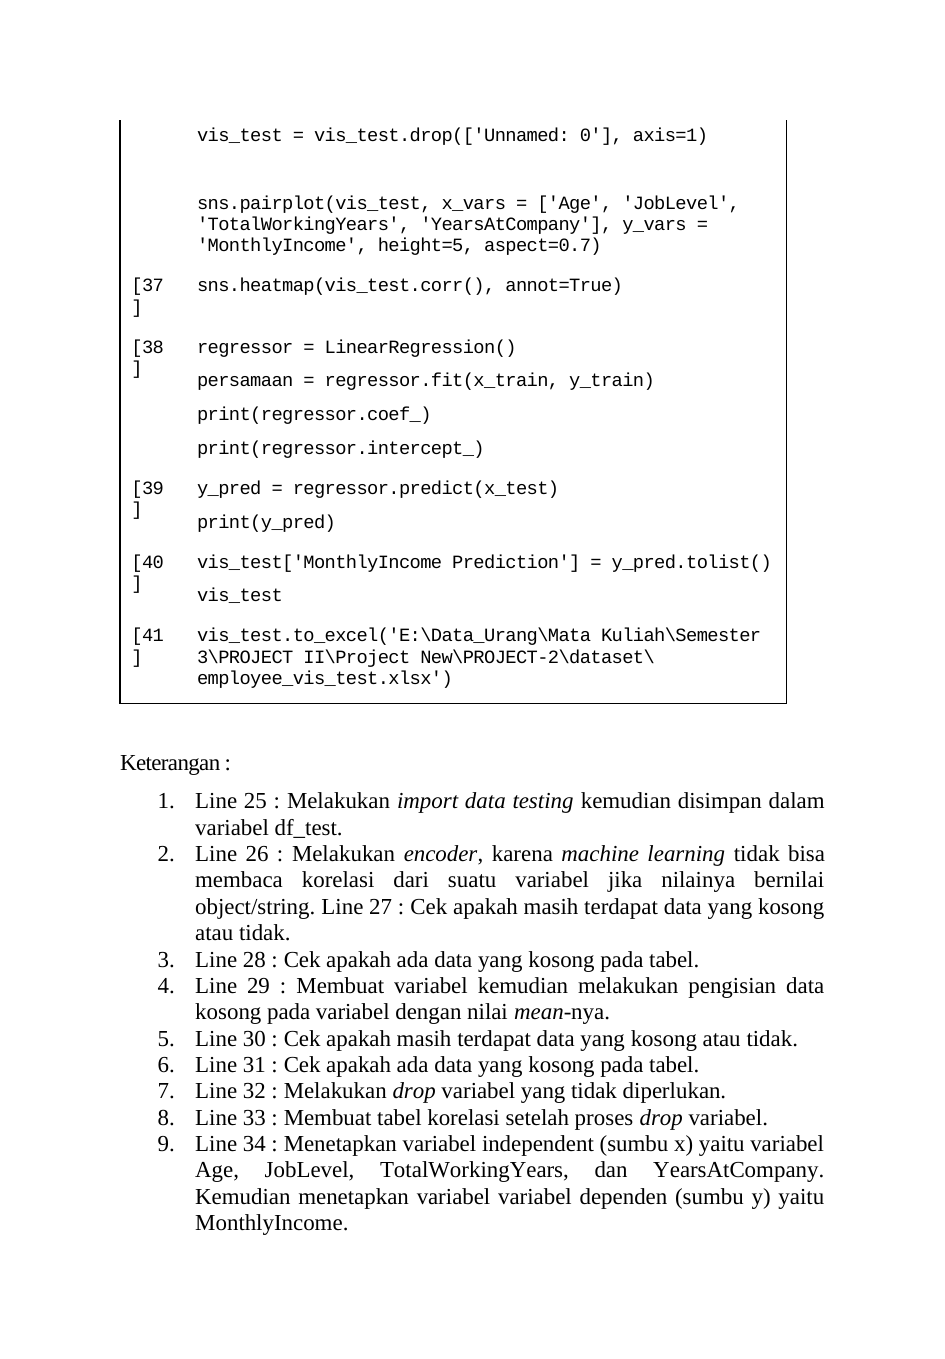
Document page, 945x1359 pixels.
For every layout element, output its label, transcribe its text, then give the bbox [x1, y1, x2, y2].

list Line 29 : Membuat variabel kemudian melakukan pengisian data kosong pada variabel dengan nilai mean-nya. [157, 972, 825, 1025]
list Line 30 : Cek apakah masih terdapat data yang kosong atau tidak. [157, 1025, 825, 1051]
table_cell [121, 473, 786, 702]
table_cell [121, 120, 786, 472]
list Line 26 : Melakukan encoder, karena machine learning tidak bisa membaca korelasi dari suatu variabel jika nilainya bernilai object/string. Line 27 : Cek apakah masih terdapat data yang kosong atau tidak. [157, 840, 825, 946]
list Line 31 : Cek apakah ada data yang kosong pada tabel. [157, 1051, 825, 1077]
list Line 28 : Cek apakah ada data yang kosong pada tabel. [157, 946, 825, 972]
list Line 34 : Menetapkan variabel independent (sumbu x) yaitu variabel Age, JobLevel, TotalWorkingYears, dan YearsAtCompany. Kemudian menetapkan variabel variabel dependen (sumbu y) yaitu MonthlyIncome. [157, 1130, 825, 1236]
list Line 25 : Melakukan import data testing kemudian disimpan dalam variabel df_test. [157, 787, 825, 840]
text Keterangan : [120, 749, 825, 775]
list Line 33 : Membuat tabel korelasi setelah proses drop variabel. [157, 1104, 825, 1130]
list Line 32 : Melakukan drop variabel yang tidak diperlukan. [157, 1077, 825, 1104]
